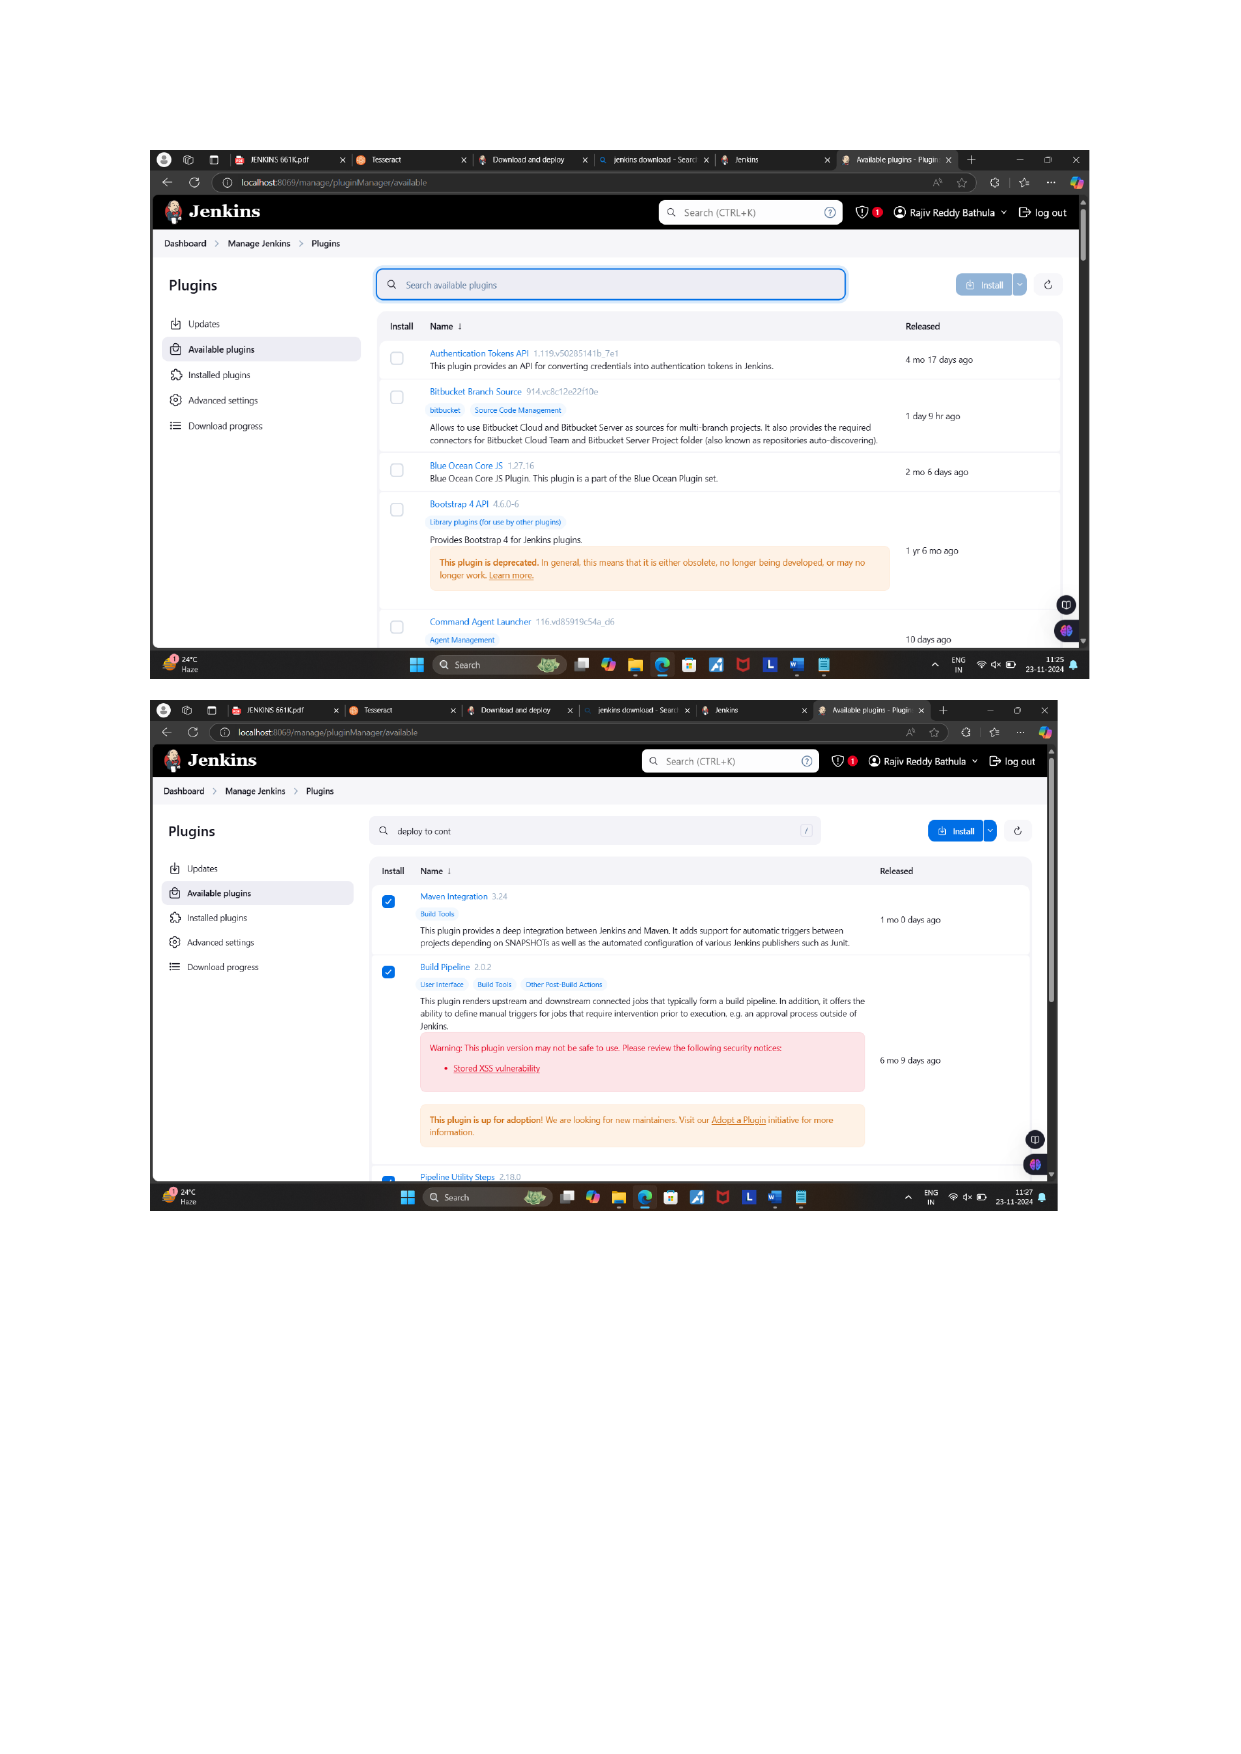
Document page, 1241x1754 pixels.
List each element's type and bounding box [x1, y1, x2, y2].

picture [150, 150, 1090, 679]
picture [150, 700, 1058, 1211]
